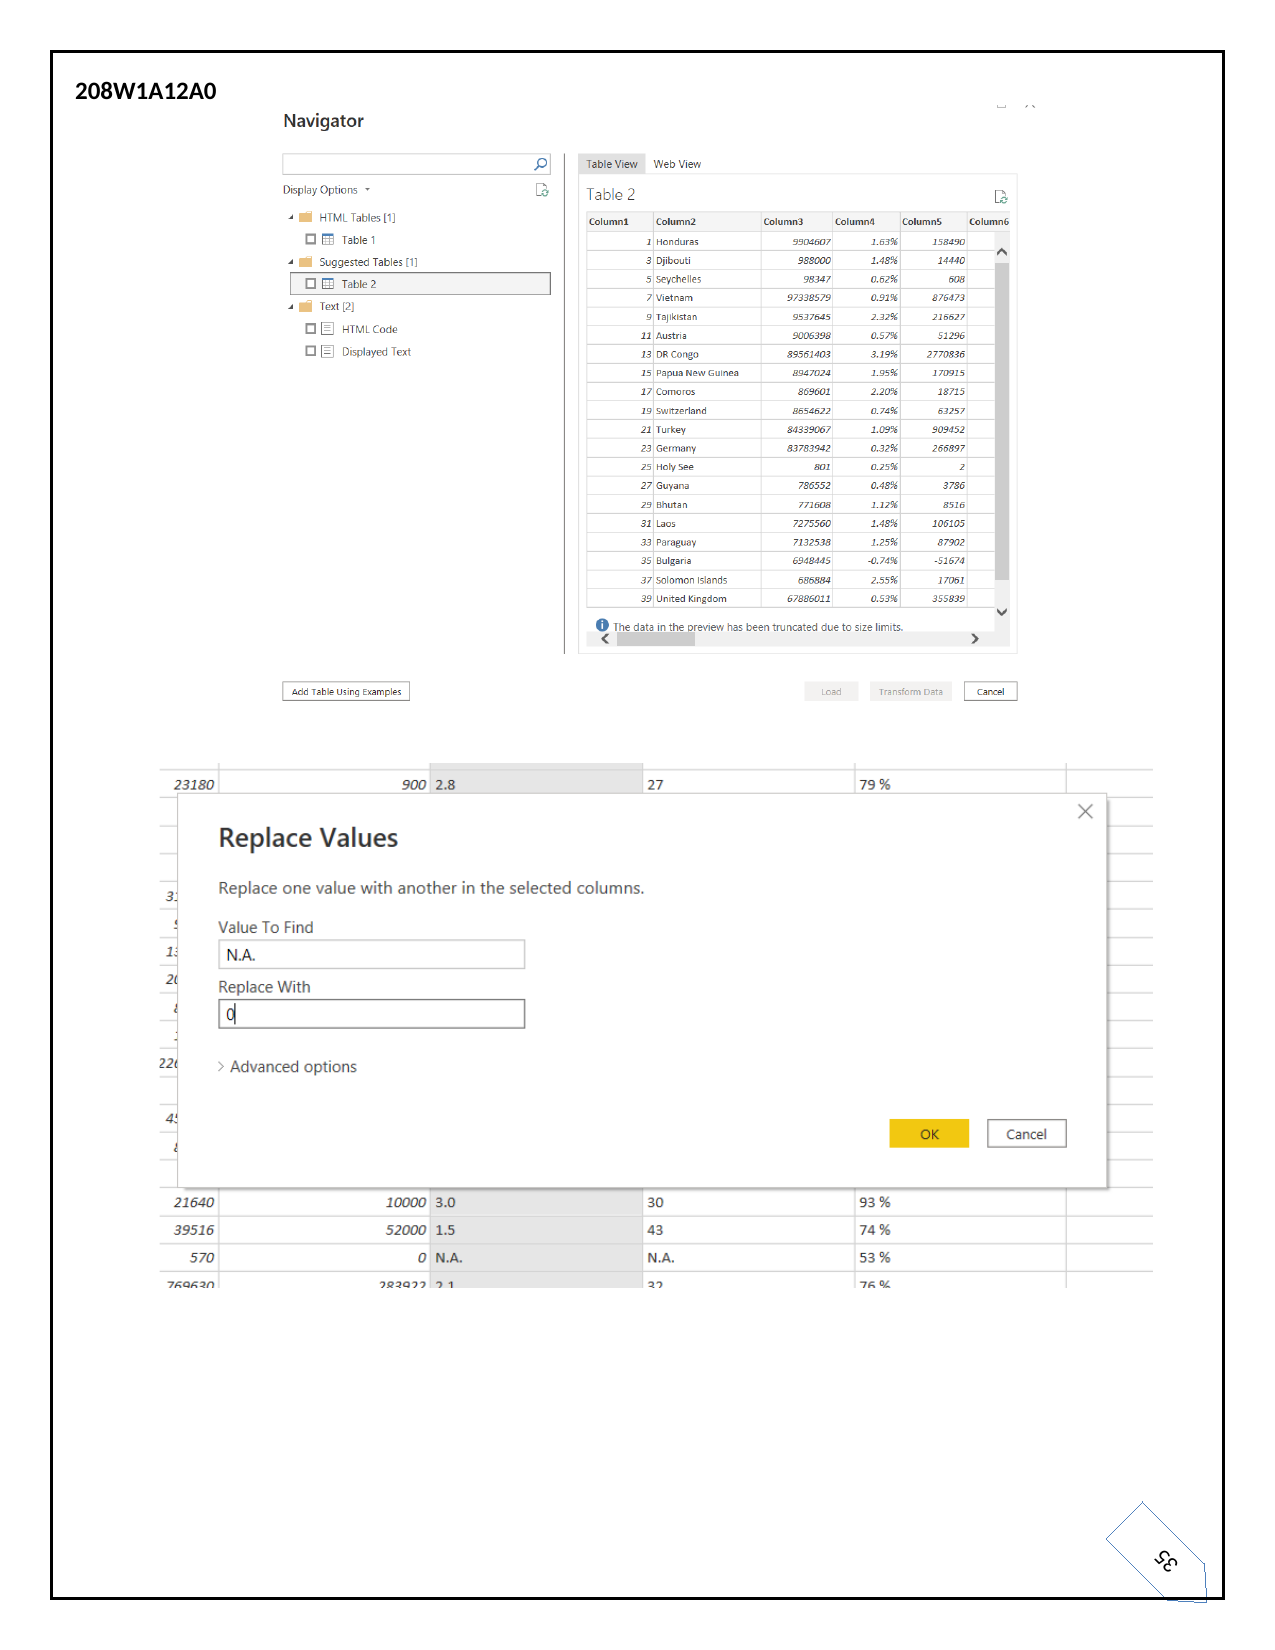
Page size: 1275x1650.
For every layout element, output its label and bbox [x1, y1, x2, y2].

picture [159, 763, 1153, 1288]
picture [275, 105, 1038, 707]
